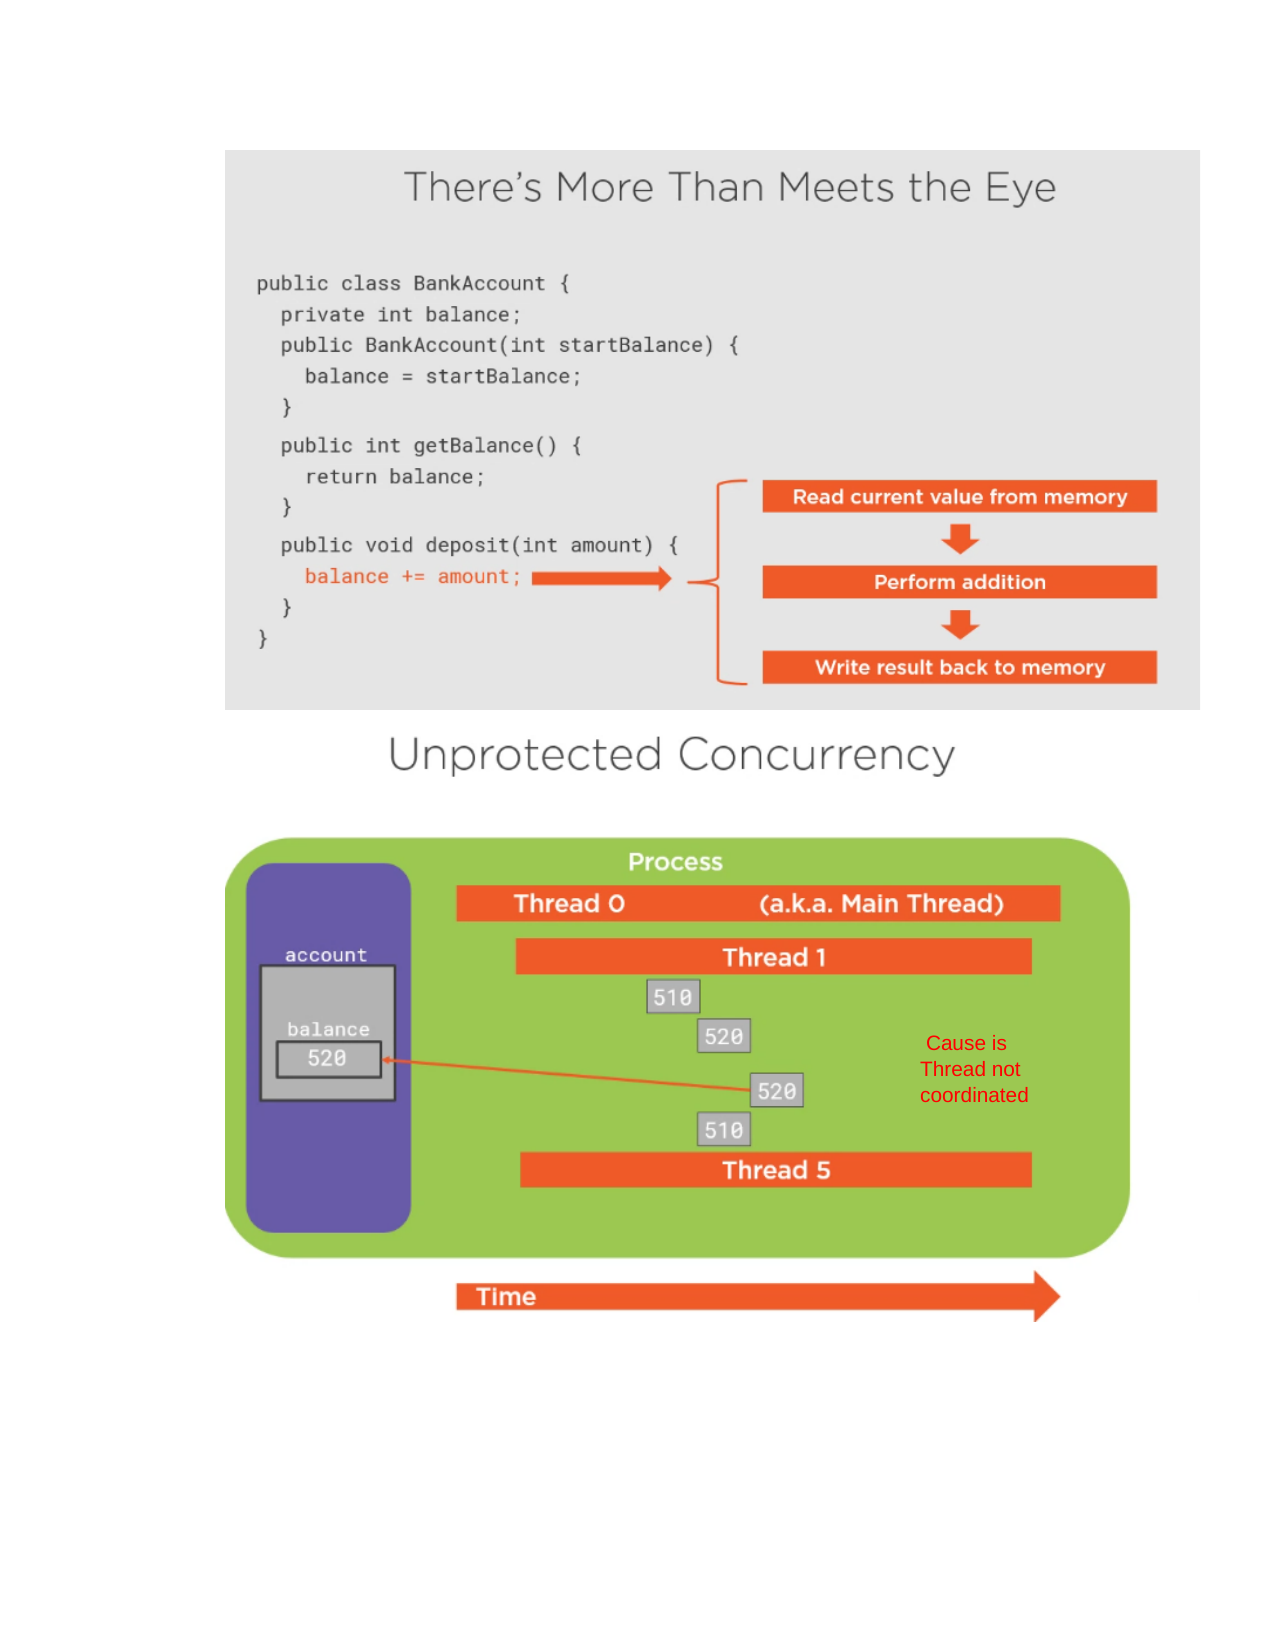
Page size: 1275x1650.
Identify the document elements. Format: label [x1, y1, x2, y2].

picture [225, 150, 1200, 710]
picture [225, 712, 1200, 1322]
